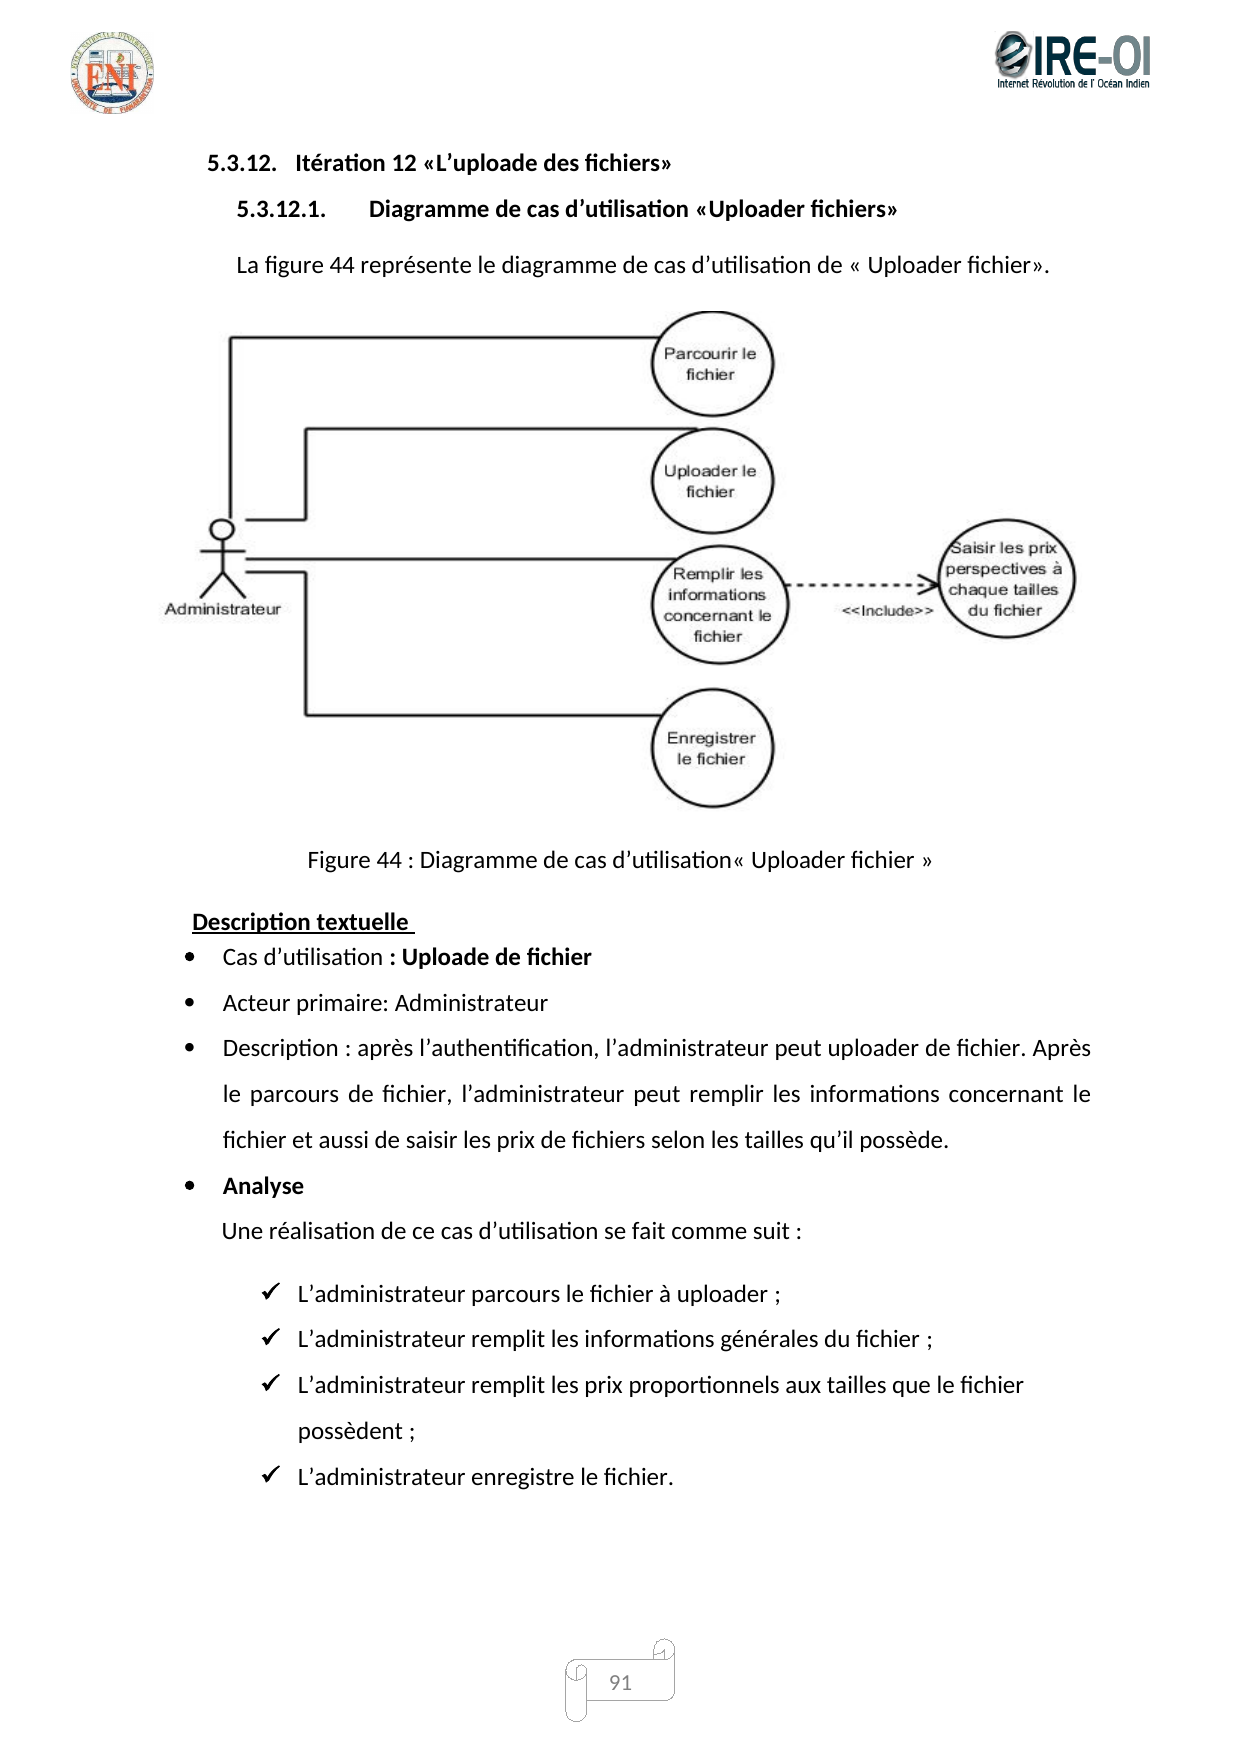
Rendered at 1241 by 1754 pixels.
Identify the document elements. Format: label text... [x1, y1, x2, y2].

picture [147, 311, 1083, 814]
text Figure 44 : Diagramme de cas d’utilisation« Uploader fichier » [148, 844, 1093, 874]
list L’administrateur parcours le fichier à uploader ; [260, 1278, 1093, 1308]
list Description : après l’authentification, l’administrateur peut uploader de fichier. Après le parcours de fichier, l’administrateur peut remplir les informations concernant le fichier et aussi de saisir les prix de fichiers selon les tailles qu’il possède. [185, 1033, 1093, 1154]
list Description textuelle [192, 906, 1093, 937]
list L’administrateur remplit les prix proportionnels aux tailles que le fichier possèdent ; [260, 1369, 1093, 1446]
picture [992, 27, 1154, 95]
text La figure 44 représente le diagramme de cas d’utilisation de « Uploader fichier». [236, 249, 1093, 280]
list Itération 12 «L’uploade des fichiers» [148, 148, 1093, 178]
list L’administrateur enregistre le fichier. [260, 1461, 1093, 1491]
picture [70, 32, 154, 114]
list Diagramme de cas d’utilisation «Uploader fichiers» [236, 193, 1093, 224]
list Analyse [185, 1170, 1093, 1200]
text Une réalisation de ce cas d’utilisation se fait comme suit : [148, 1216, 1093, 1246]
list Acteur primaire: Administrateur [185, 987, 1093, 1017]
list L’administrateur remplit les informations générales du fichier ; [260, 1324, 1093, 1354]
list Cas d’utilisation : Uploade de fichier [185, 941, 1093, 972]
